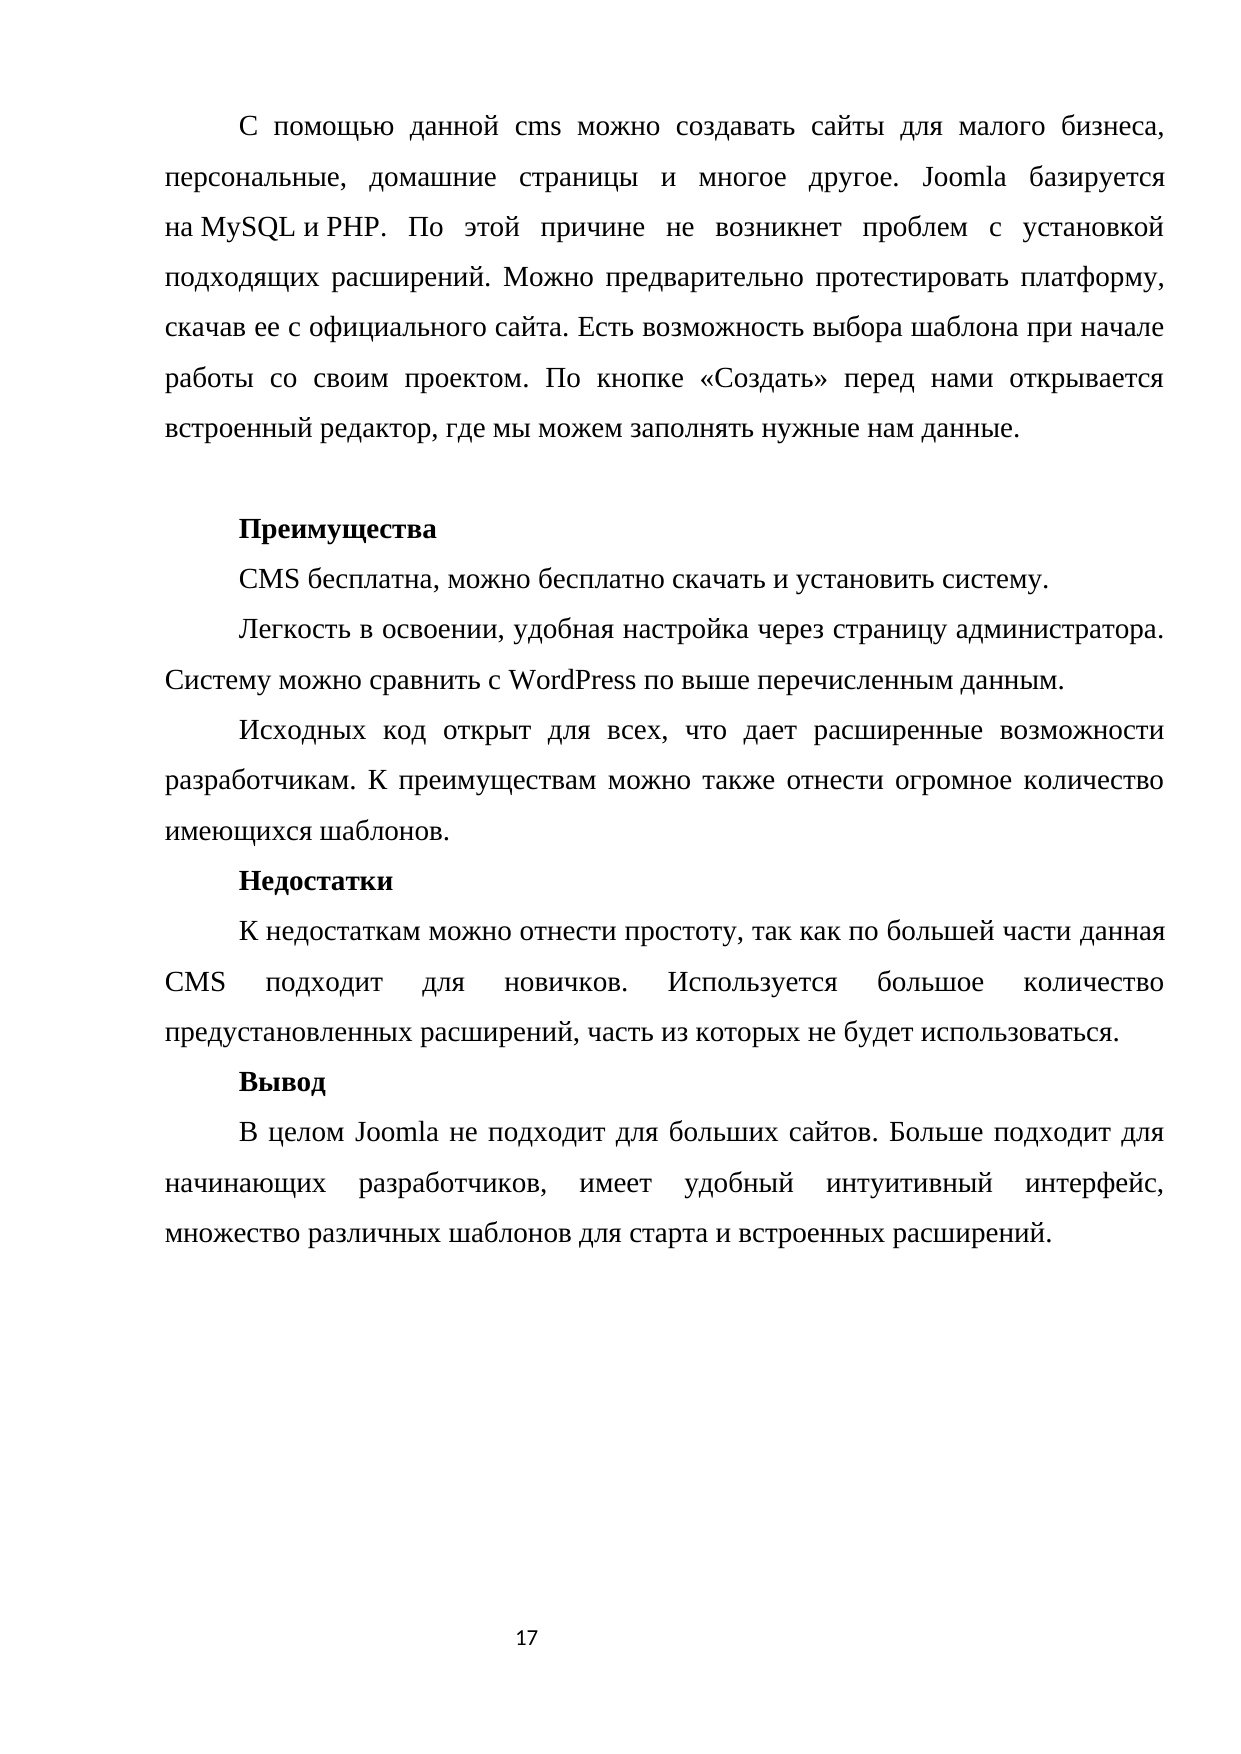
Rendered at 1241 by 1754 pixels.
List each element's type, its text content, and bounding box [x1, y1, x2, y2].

text К недостаткам можно отнести простоту, так как по большей части данная CMS подходит для новичков. Используется большое количество предустановленных расширений, часть из которых не будет использоваться. [164, 913, 1165, 1047]
text CMS бесплатна, можно бесплатно скачать и установить систему. [164, 561, 1165, 595]
text Исходных код открыт для всех, что дает расширенные возможности разработчикам. К преимуществам можно также отнести огромное количество имеющихся шаблонов. [164, 712, 1165, 846]
text Легкость в освоении, удобная настройка через страницу администратора. Систему можно сравнить с WordPress по выше перечисленным данным. [164, 611, 1165, 695]
text В целом Joomla не подходит для больших сайтов. Больше подходит для начинающих разработчиков, имеет удобный интуитивный интерфейс, множество различных шаблонов для старта и встроенных расширений. [164, 1114, 1165, 1249]
text С помощью данной cms можно создавать сайты для малого бизнеса, персональные, домашние страницы и многое другое. Joomla базируется на MySQL и PHP. По этой причине не возникнет проблем с установкой подходящих расширений. Можно предварительно протестировать платформу, скачав ее с официального сайта. Есть возможность выбора шаблона при начале работы со своим проектом. По кнопке «Создать» перед нами открывается встроенный редактор, где мы можем заполнять нужные нам данные. [164, 108, 1165, 444]
text Недостатки [164, 863, 1165, 897]
text Преимущества [164, 511, 1165, 544]
text Вывод [164, 1064, 1165, 1098]
